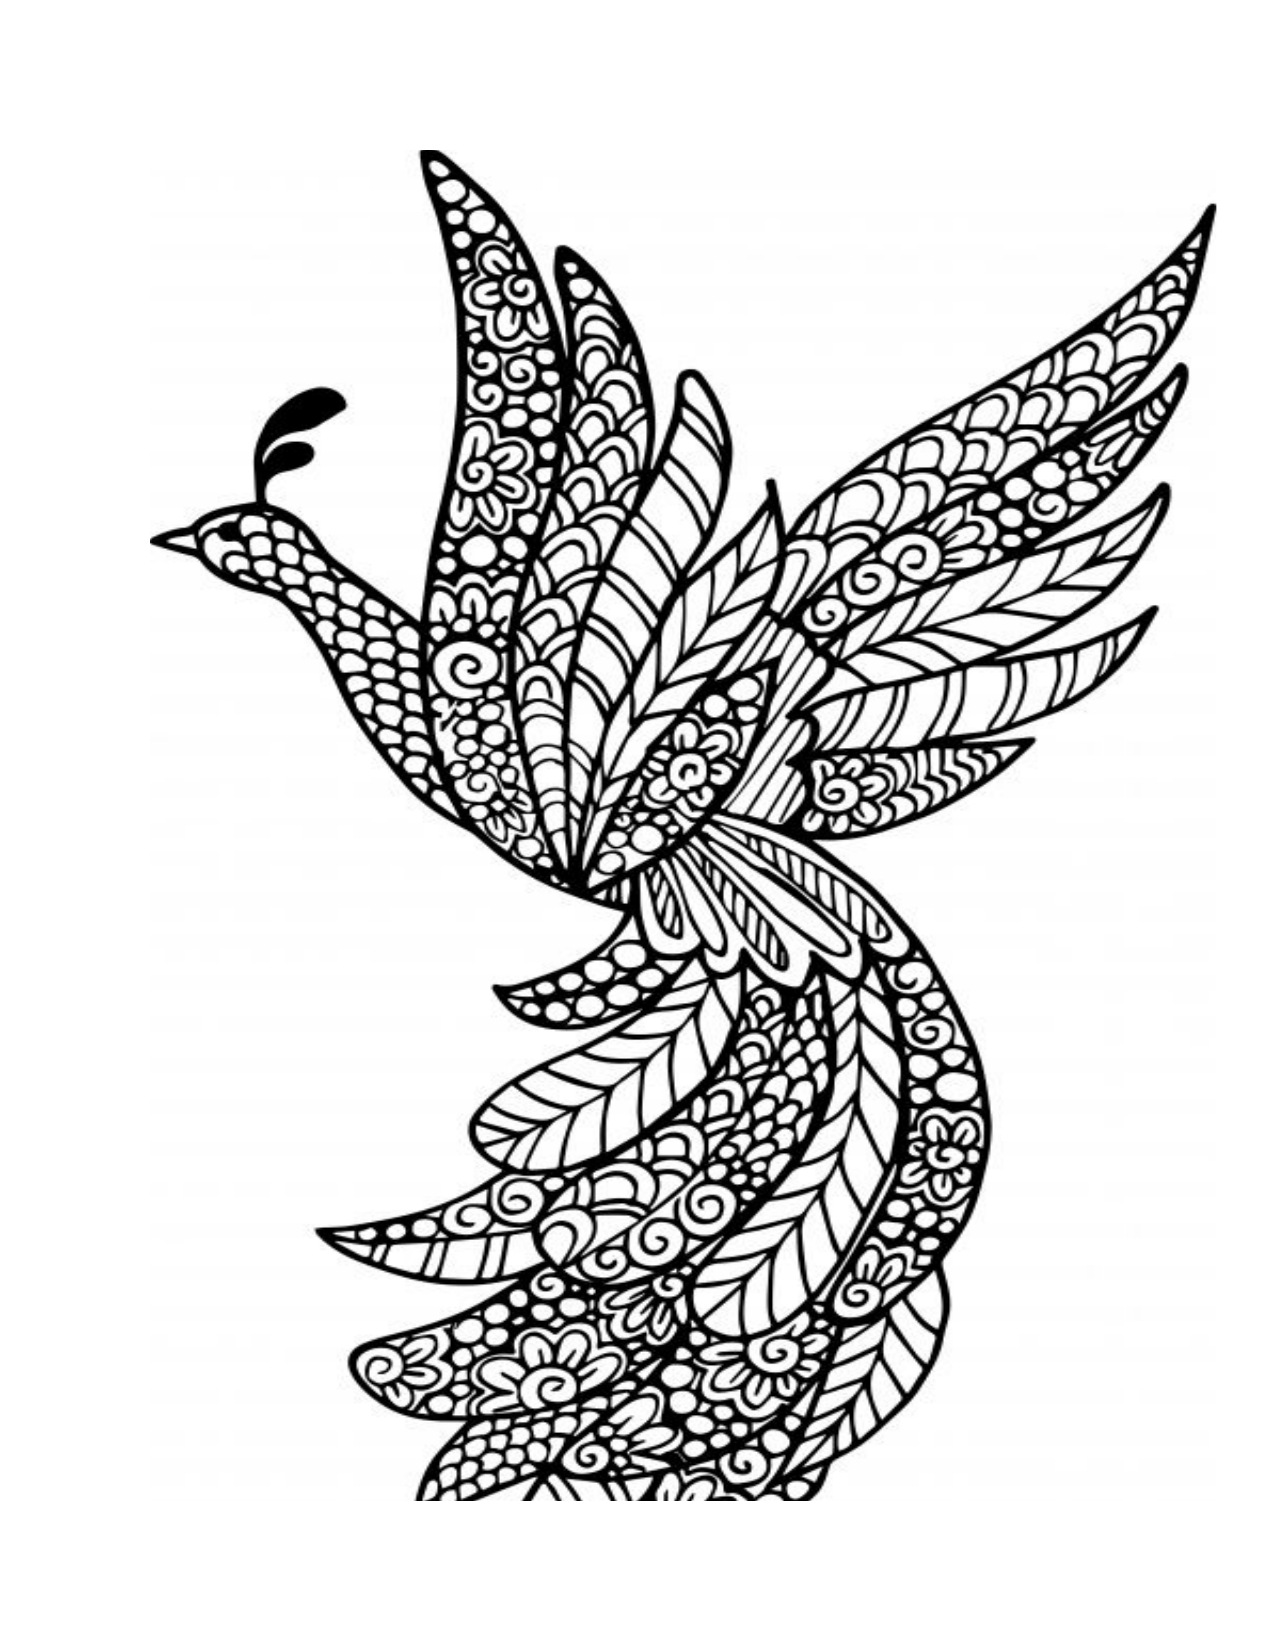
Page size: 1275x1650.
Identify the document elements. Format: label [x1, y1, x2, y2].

picture [150, 150, 1217, 1501]
